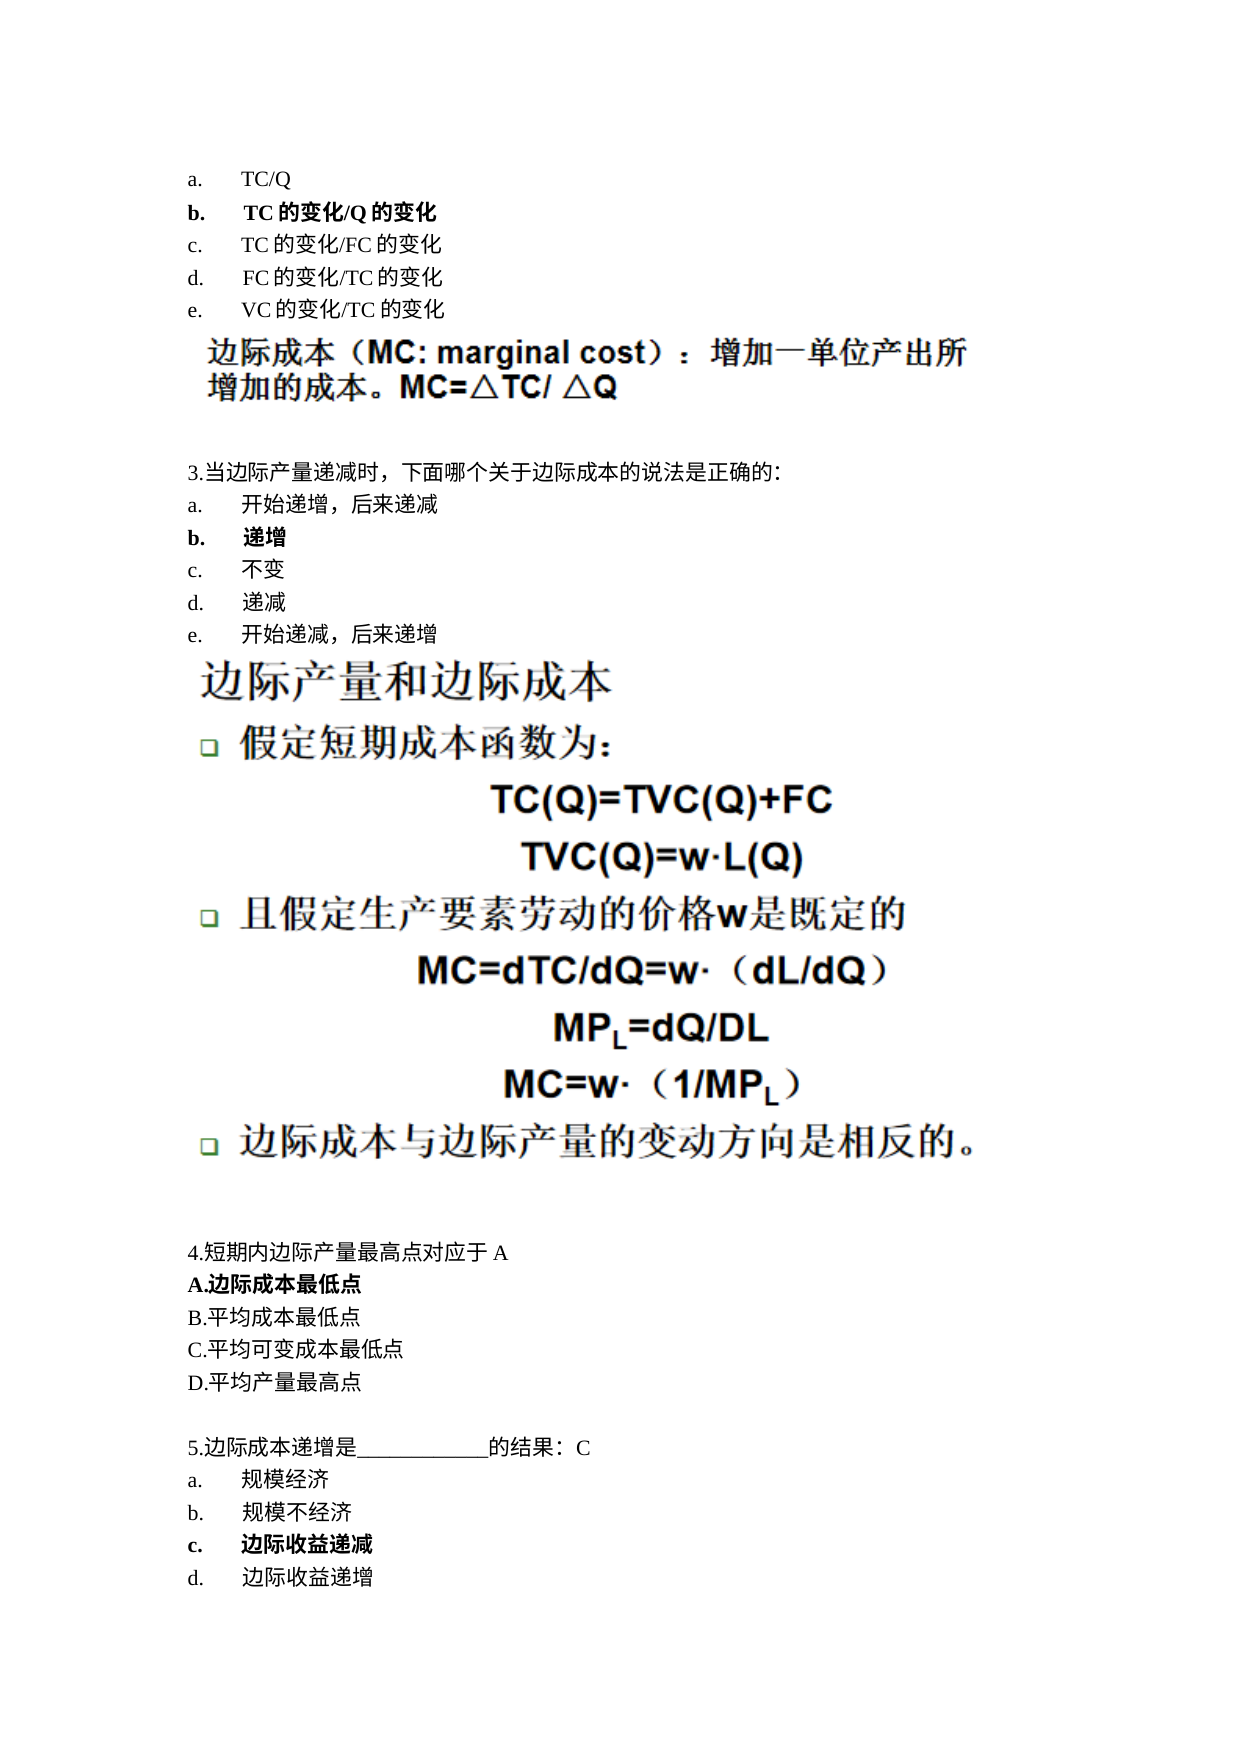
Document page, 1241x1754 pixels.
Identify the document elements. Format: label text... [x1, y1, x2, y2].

text a. 规模经济 [187, 1462, 1053, 1494]
text b. 规模不经济 [187, 1494, 1053, 1527]
text d. 递减 [187, 584, 1053, 617]
text 4.短期内边际产量最高点对应于A A.边际成本最低点 [187, 1234, 1053, 1299]
text 5.边际成本递增是____________的结果：C [187, 1429, 1053, 1462]
text B.平均成本最低点 C.平均可变成本最低点 [187, 1299, 1053, 1364]
text e. 开始递减，后来递增 [187, 617, 1053, 649]
text d. 边际收益递增 [187, 1559, 1053, 1592]
text D.平均产量最高点 [187, 1364, 1053, 1429]
text 3.当边际产量递减时，下面哪个关于边际成本的说法是正确的： [187, 454, 1053, 487]
text e. VC的变化/TC的变化 [187, 292, 1053, 324]
picture [187, 324, 979, 408]
text d. FC的变化/TC的变化 [187, 259, 1053, 292]
text c. TC的变化/FC的变化 [187, 227, 1053, 259]
picture [187, 649, 979, 1173]
text c. 不变 [187, 552, 1053, 584]
text a. 开始递增，后来递减 [187, 487, 1053, 519]
text a. TC/Q [187, 162, 1053, 194]
text b. TC的变化/Q的变化 [187, 194, 1053, 227]
text c. 边际收益递减 [187, 1527, 1053, 1559]
text b. 递增 [187, 519, 1053, 552]
